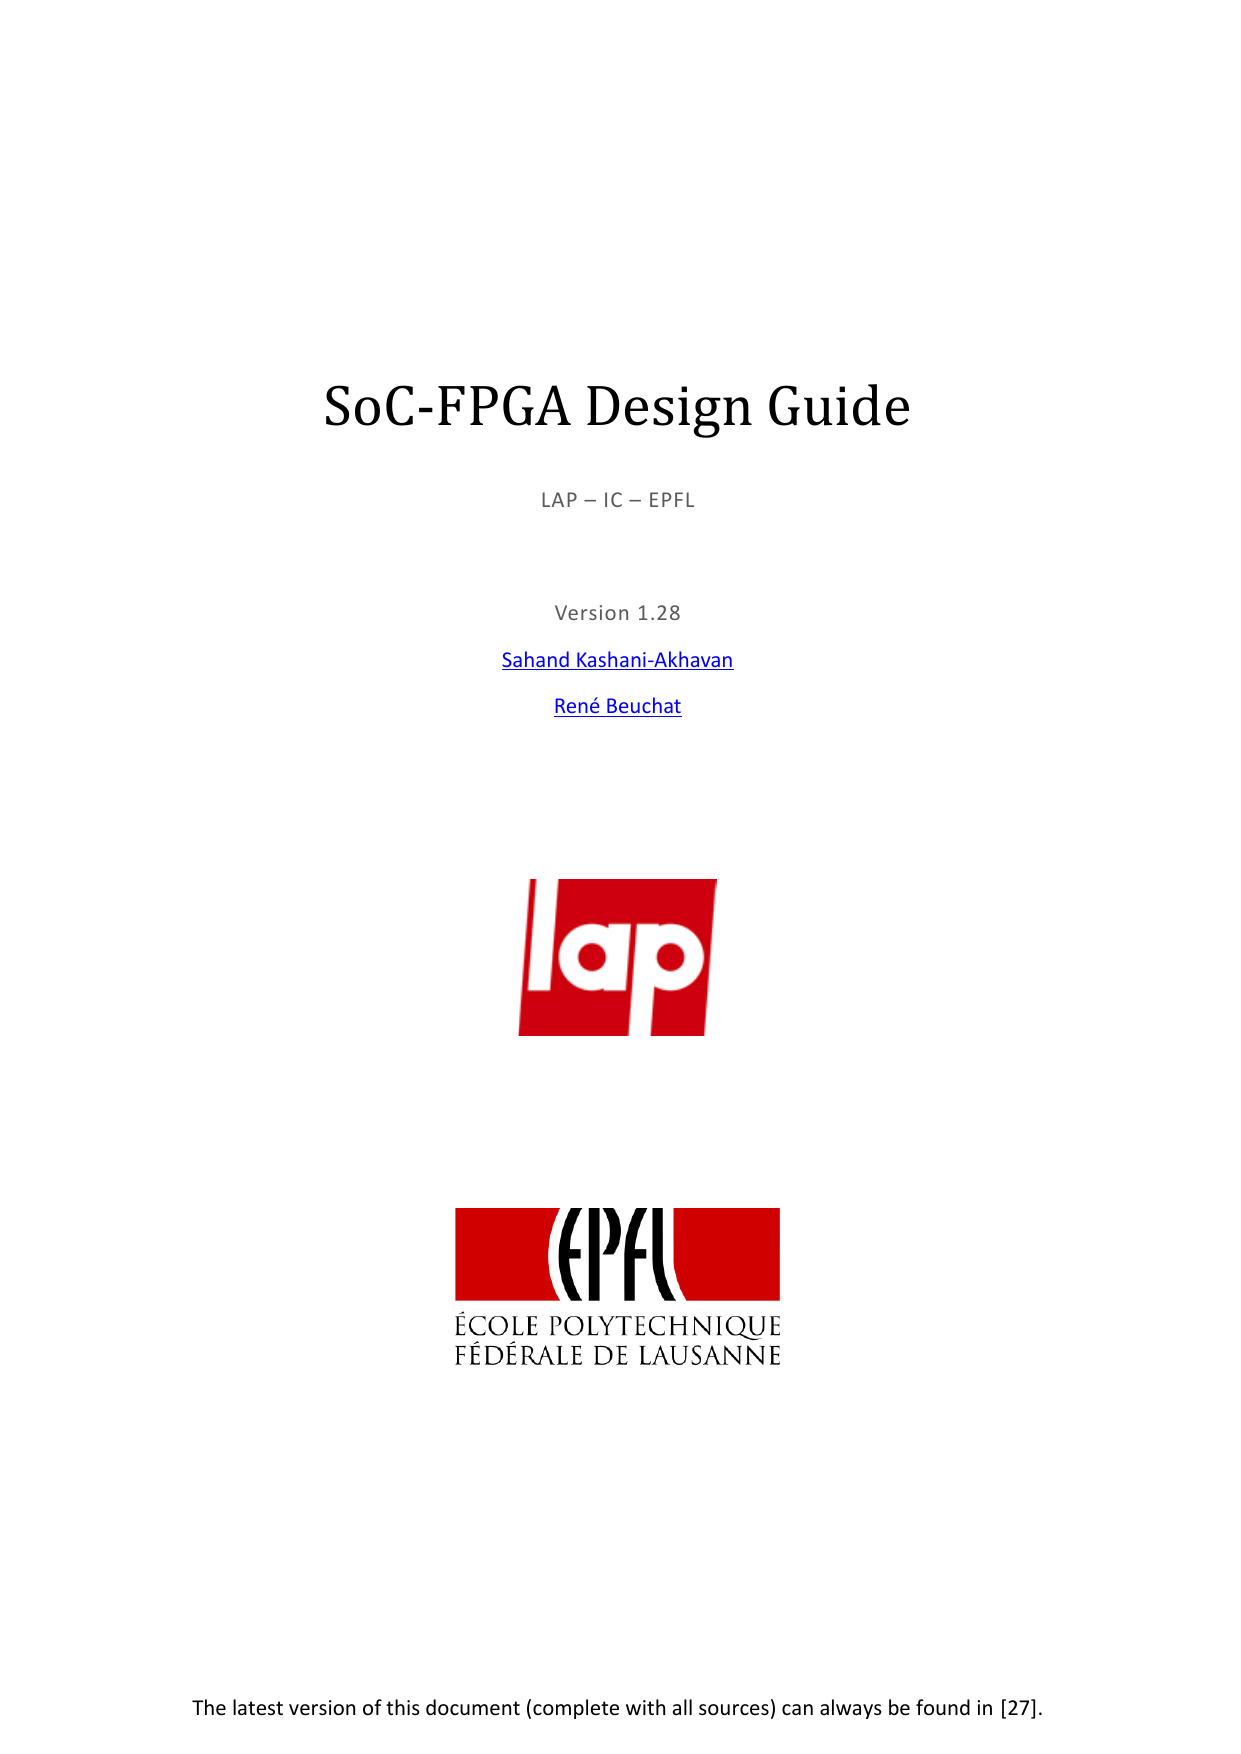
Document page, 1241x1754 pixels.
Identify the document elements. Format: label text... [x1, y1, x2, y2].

title SoC-FPGA Design Guide [103, 369, 1132, 438]
subtitle Version 1.28 [103, 598, 1132, 626]
text René Beuchat [103, 692, 1132, 720]
picture [518, 879, 717, 1036]
subtitle LAP – IC – EPFL [103, 485, 1132, 513]
text Sahand Kashani-Akhavan [103, 645, 1132, 673]
picture [440, 1195, 795, 1378]
